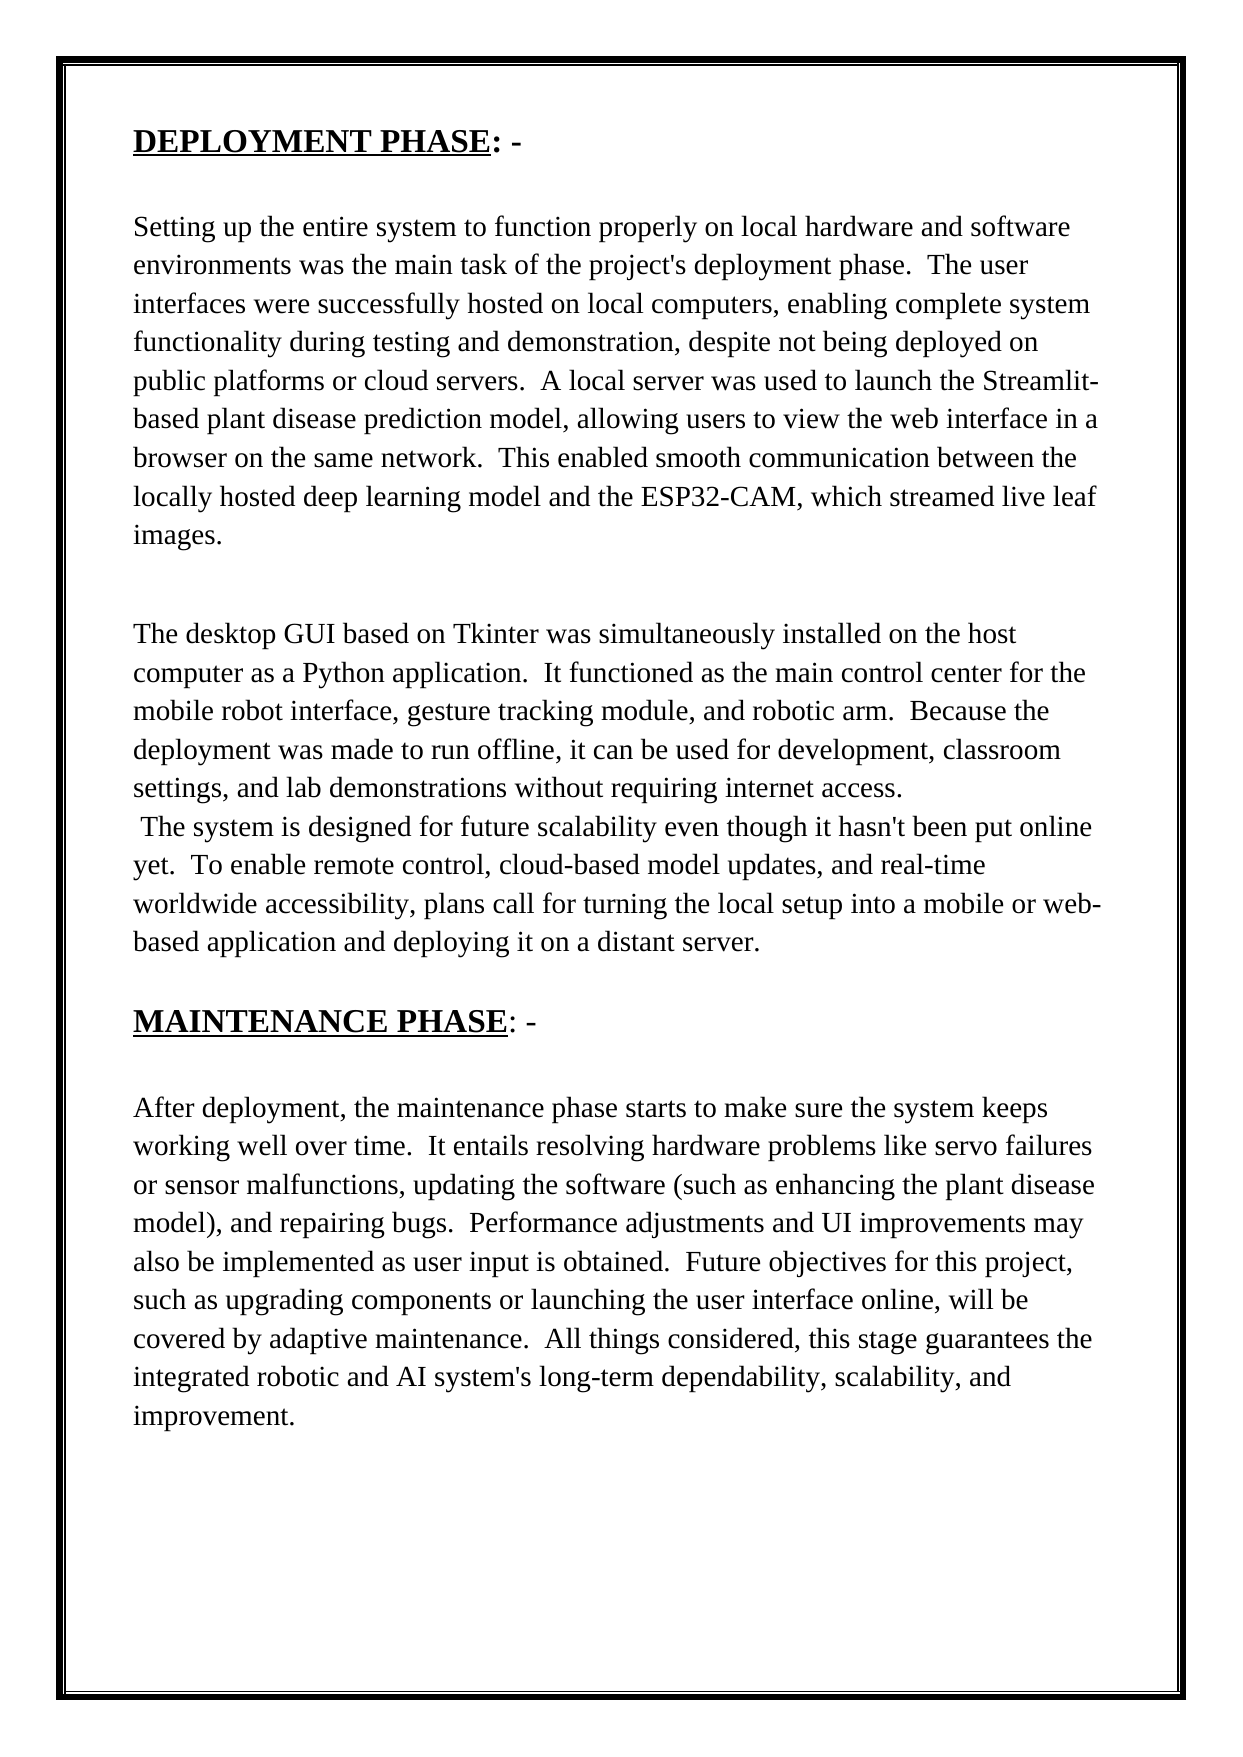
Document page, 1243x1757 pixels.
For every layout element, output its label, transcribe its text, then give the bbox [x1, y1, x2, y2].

text Setting up the entire system to function properly on local hardware and software environments was the main task of the project's deployment phase. The user interfaces were successfully hosted on local computers, enabling complete system functionality during testing and demonstration, despite not being deployed on public platforms or cloud servers. A local server was used to launch the Streamlit-based plant disease prediction model, allowing users to view the web interface in a browser on the same network. This enabled smooth communication between the locally hosted deep learning model and the ESP32-CAM, which streamed live leaf images. [133, 209, 1110, 551]
text The desktop GUI based on Tkinter was simultaneously installed on the host computer as a Python application. It functioned as the main control center for the mobile robot interface, gesture tracking module, and robotic arm. Because the deployment was made to run offline, it can be used for development, classroom settings, and lab demonstrations without requiring internet access. [133, 616, 1110, 804]
text After deployment, the maintenance phase starts to make sure the system keeps working well over time. It entails resolving hardware problems like servo failures or sensor malfunctions, updating the software (such as enhancing the plant disease model), and repairing bugs. Performance adjustments and UI improvements may also be implemented as user input is obtained. Future objectives for this project, such as upgrading components or launching the user interface online, will be covered by adaptive maintenance. All things considered, this stage guarantees the integrated robotic and AI system's long-term dependability, scalability, and improvement. [133, 1090, 1110, 1432]
text MAINTENANCE PHASE: - [133, 1002, 1110, 1040]
text DEPLOYMENT PHASE: - [133, 121, 1110, 159]
text The system is designed for future scalability even though it hasn't been put online yet. To enable remote control, cloud-based model updates, and real-time worldwide accessibility, plans call for turning the local setup into a mobile or web-based application and deploying it on a distant server. [133, 809, 1110, 958]
